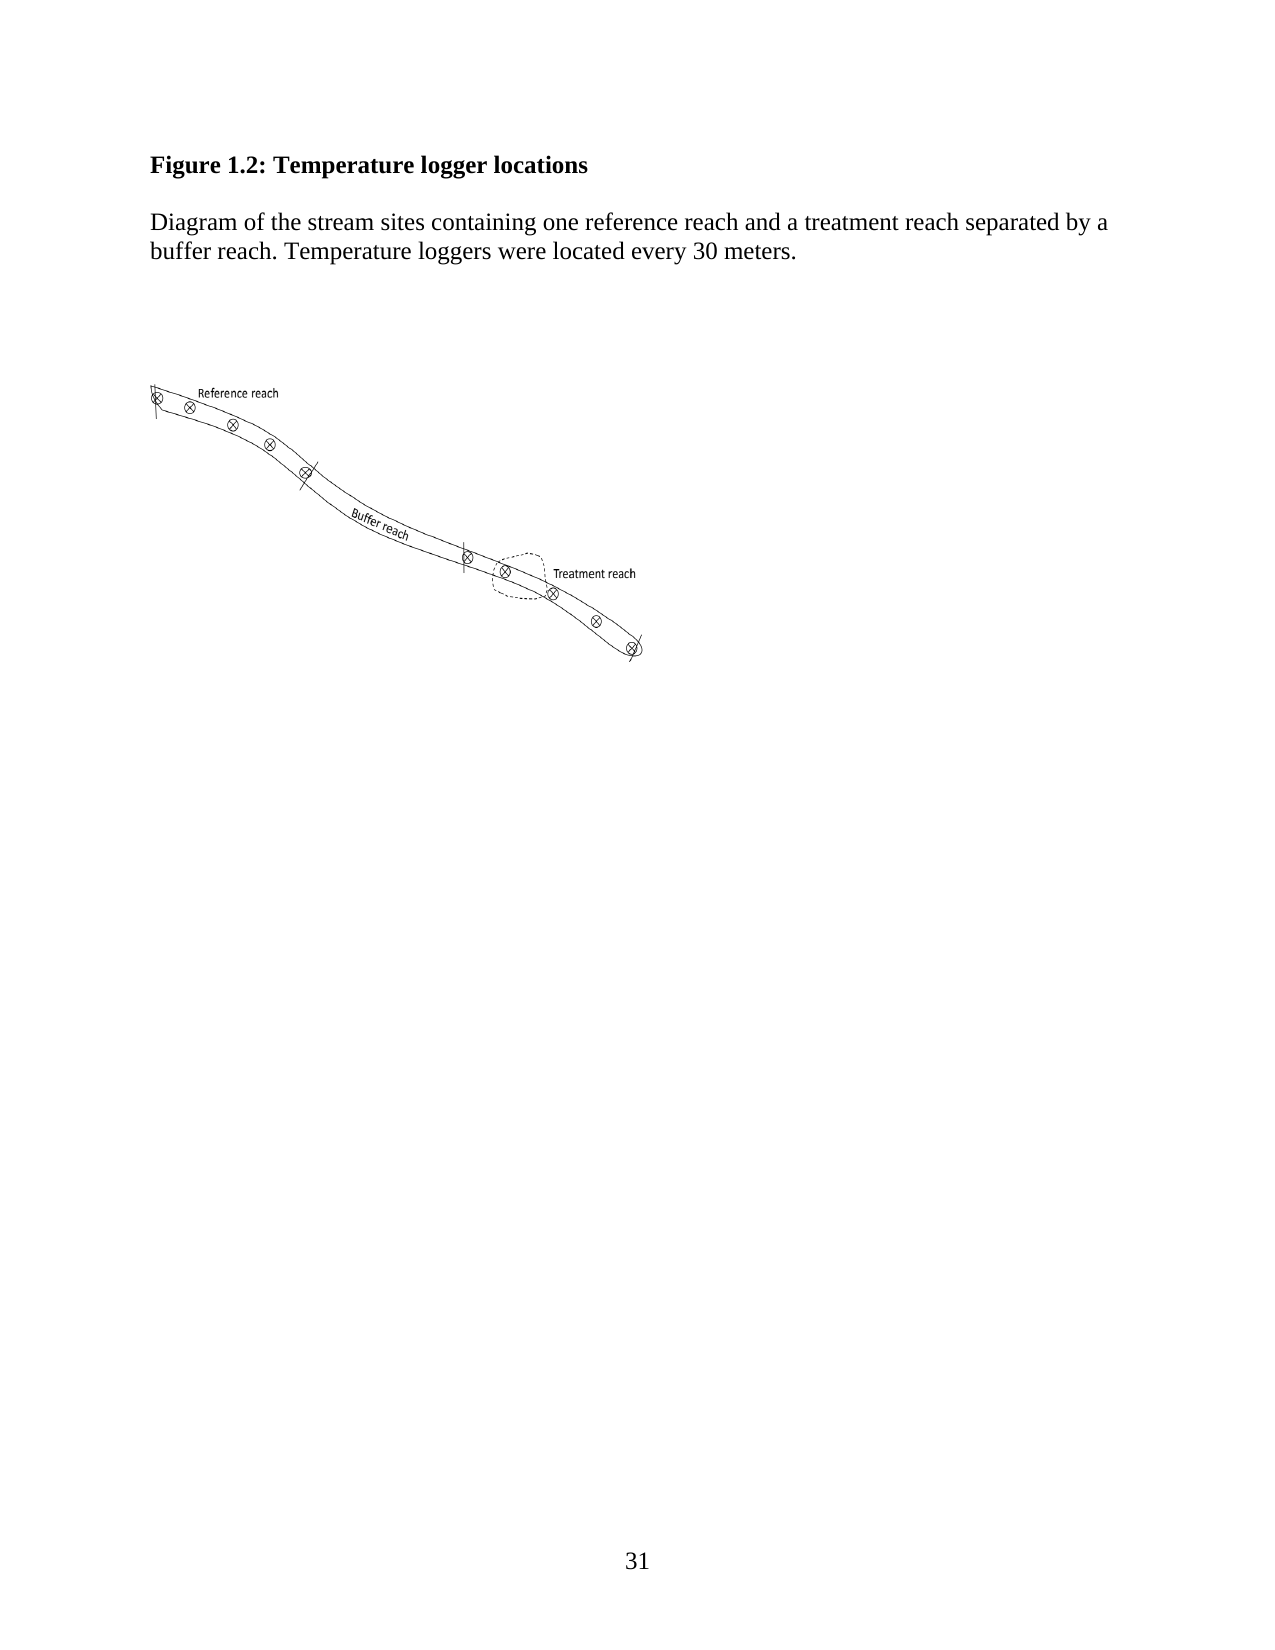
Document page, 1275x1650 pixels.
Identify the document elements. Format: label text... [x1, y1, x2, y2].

text Diagram of the stream sites containing one reference reach and a treatment reach separated by a buffer reach. Temperature loggers were located every 30 meters. [150, 207, 1125, 265]
text Figure 1.2: Temperature logger locations [150, 150, 1125, 179]
